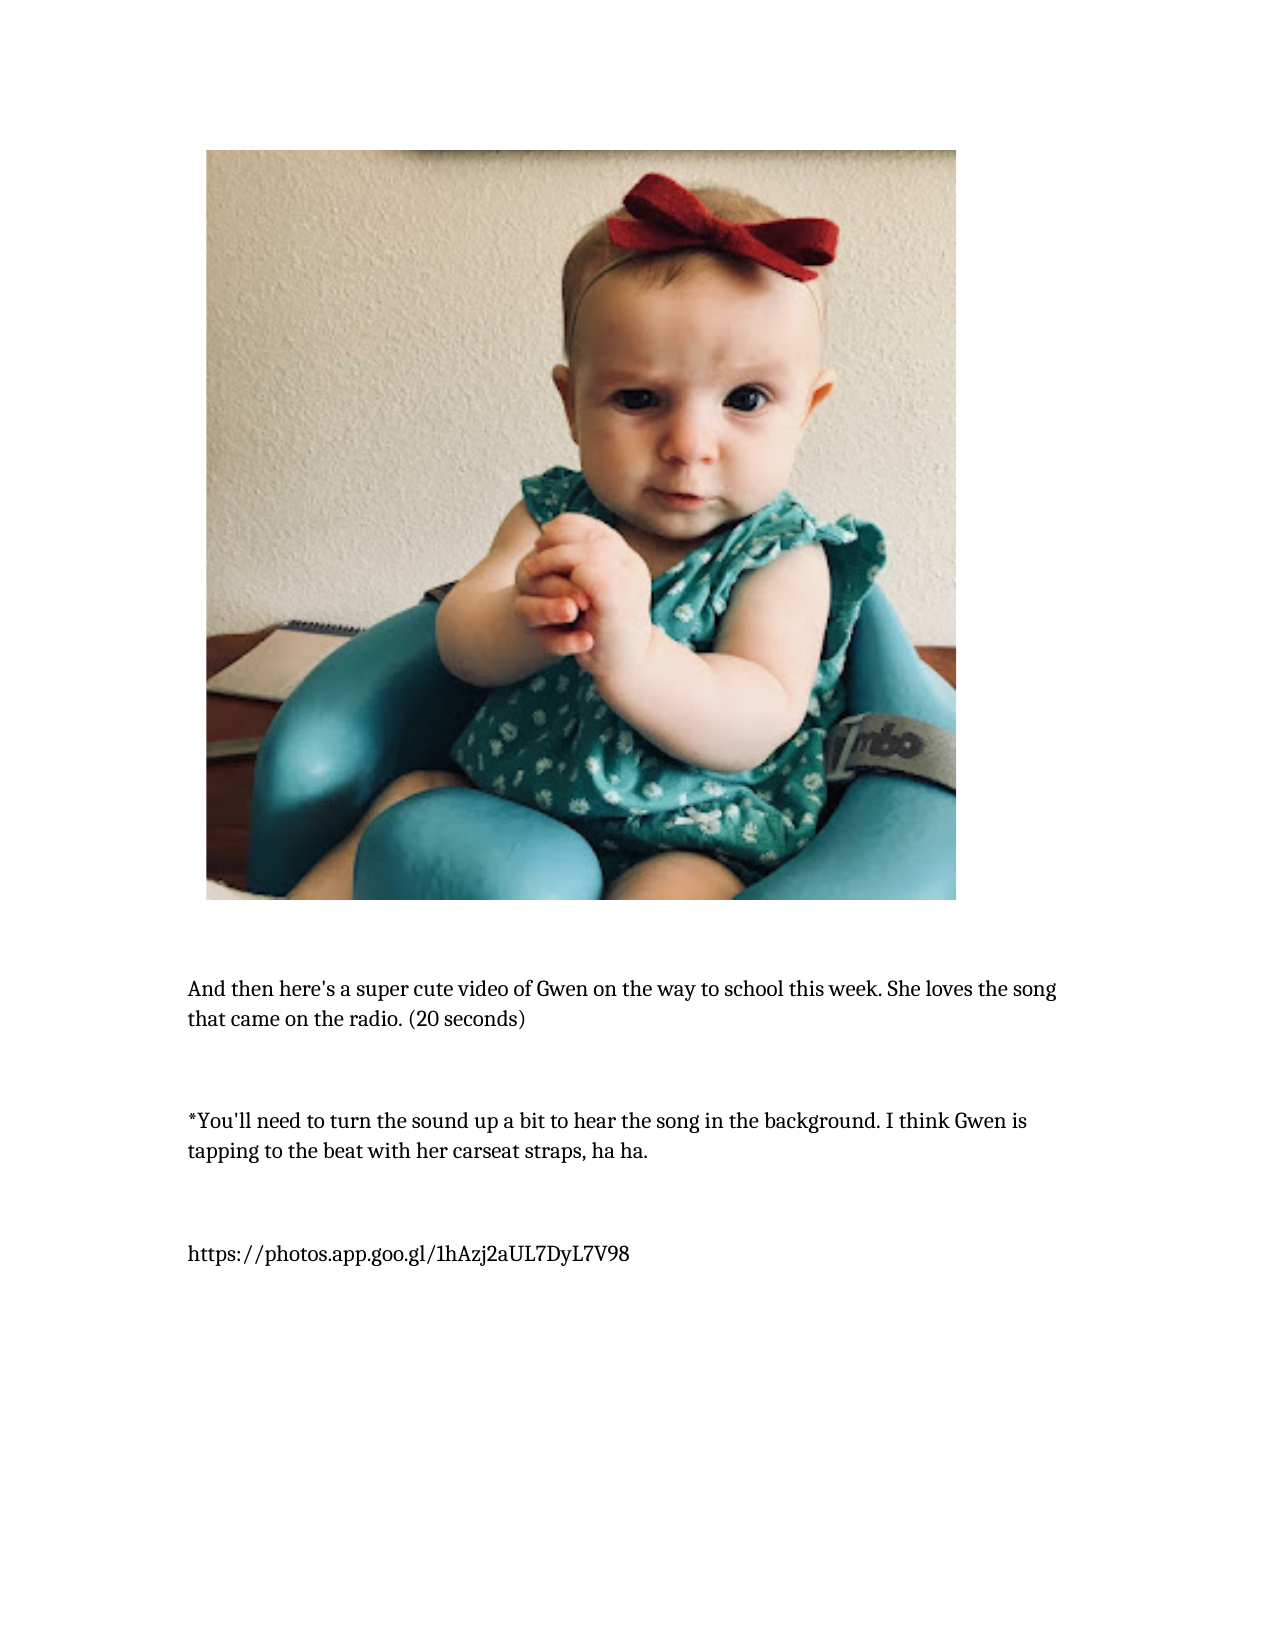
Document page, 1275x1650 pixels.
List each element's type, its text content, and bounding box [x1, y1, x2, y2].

text *You'll need to turn the sound up a bit to hear the song in the background. I think Gwen is tapping to the beat with her carseat straps, ha ha. [187, 1108, 1087, 1164]
text https://photos.app.goo.gl/1hAzj2aUL7DyL7V98 [187, 1240, 1087, 1267]
picture [206, 150, 957, 900]
text And then here's a super cute video of Gwen on the way to school this week. She loves the song that came on the radio. (20 seconds) [187, 976, 1087, 1032]
